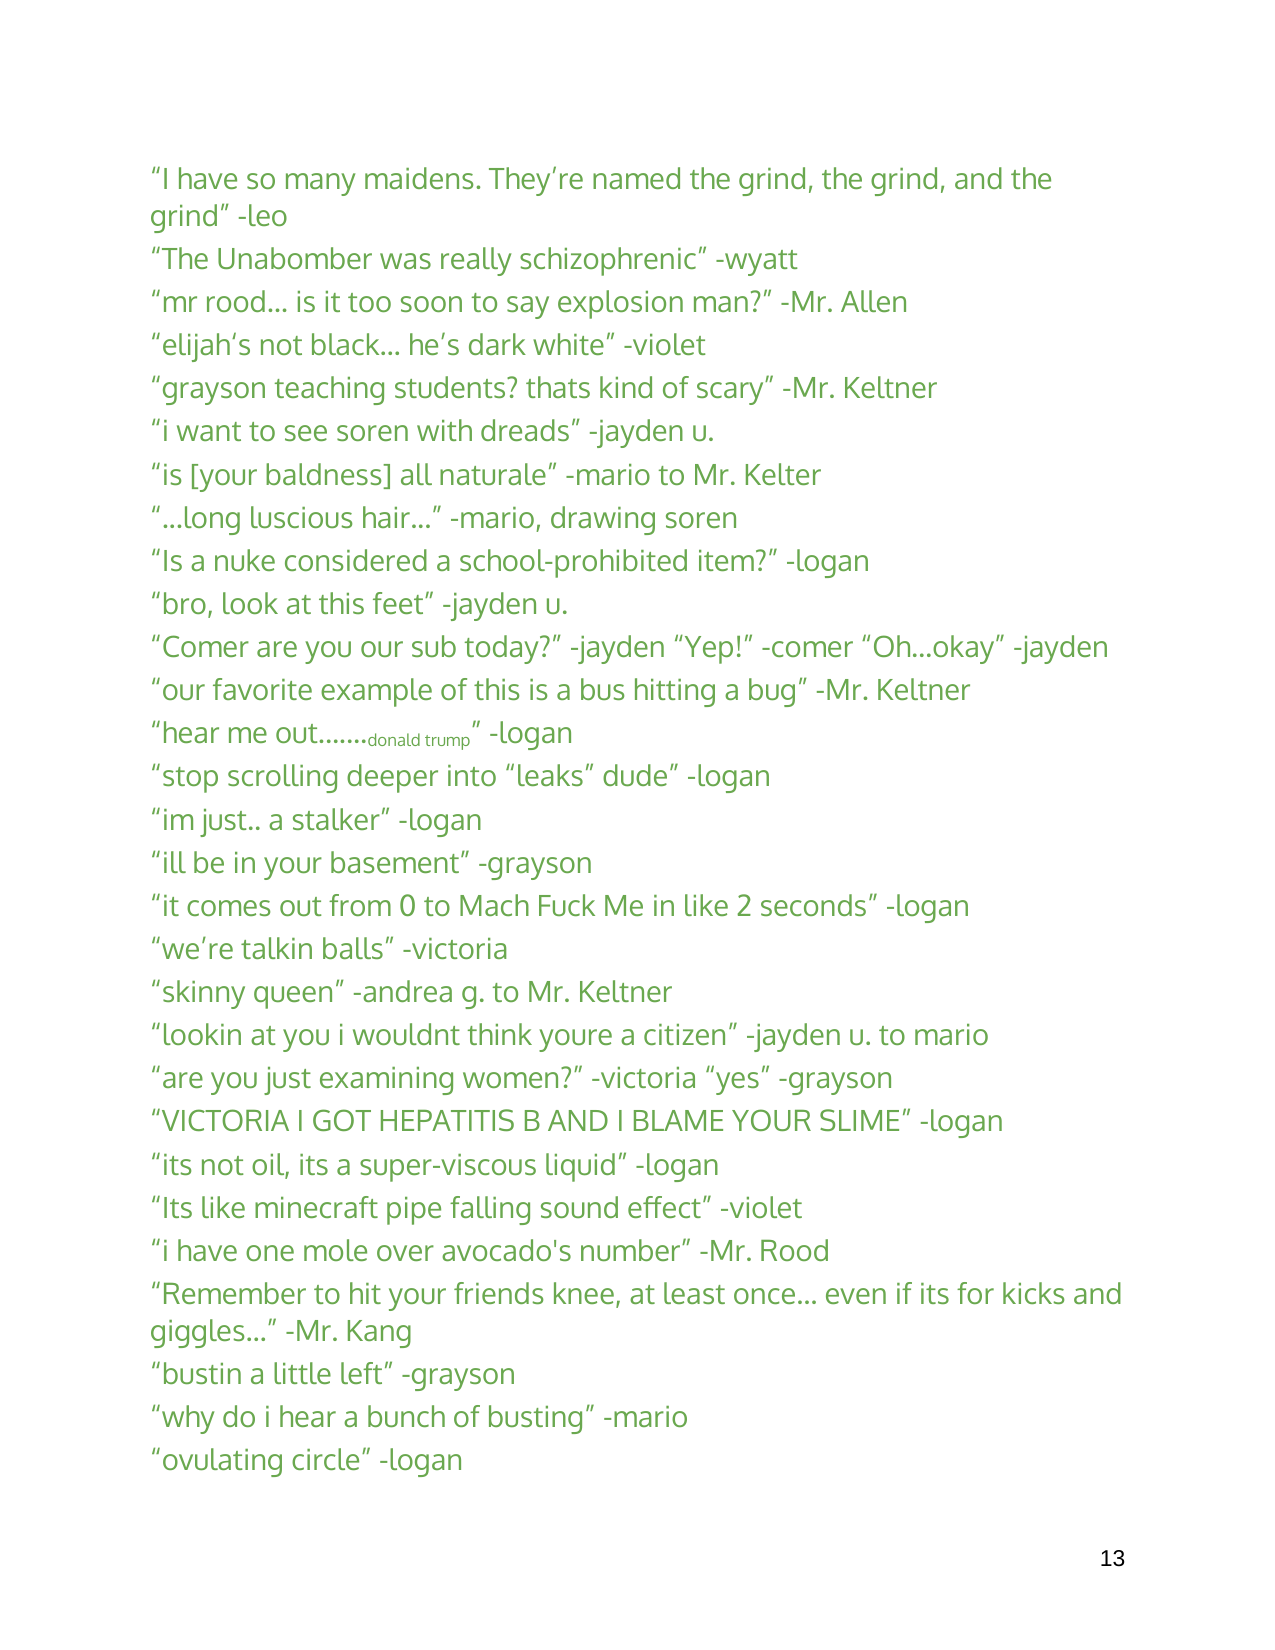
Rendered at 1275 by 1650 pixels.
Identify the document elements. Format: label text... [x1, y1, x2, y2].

text “lookin at you i wouldnt think youre a citizen” -jayden u. to mario [150, 1016, 1125, 1052]
text “is [your baldness] all naturale” -mario to Mr. Kelter [150, 455, 1125, 492]
text “bro, look at this feet” -jayden u. [150, 584, 1125, 621]
text “grayson teaching students? thats kind of scary” -Mr. Keltner [150, 369, 1125, 406]
text “The Unabomber was really schizophrenic” -wyatt [150, 239, 1125, 276]
text “we’re talkin balls” -victoria [150, 929, 1125, 966]
text “Comer are you our sub today?” -jayden “Yep!” -comer “Oh…okay” -jayden [150, 627, 1125, 664]
text “i want to see soren with dreads” -jayden u. [150, 412, 1125, 449]
text “are you just examining women?” -victoria “yes” -grayson [150, 1059, 1125, 1096]
text “VICTORIA I GOT HEPATITIS B AND I BLAME YOUR SLIME” -logan [150, 1102, 1125, 1139]
text “Its like minecraft pipe falling sound effect” -violet [150, 1188, 1125, 1225]
text “im just.. a stalker” -logan [150, 800, 1125, 837]
text “bustin a little left” -grayson [150, 1354, 1125, 1391]
text “...long luscious hair...” -mario, drawing soren [150, 498, 1125, 535]
text “I have so many maidens. They’re named the grind, the grind, and the grind” -leo [150, 159, 1125, 233]
text “elijah‘s not black… he’s dark white” -violet [150, 326, 1125, 362]
text “our favorite example of this is a bus hitting a bug” -Mr. Keltner [150, 671, 1125, 707]
text “it comes out from 0 to Mach Fuck Me in like 2 seconds” -logan [150, 886, 1125, 923]
text “its not oil, its a super-viscous liquid” -logan [150, 1145, 1125, 1182]
text “hear me out.......donald trump” -logan [150, 714, 1125, 751]
text “i have one mole over avocado's number” -Mr. Rood [150, 1231, 1125, 1268]
text “stop scrolling deeper into “leaks” dude” -logan [150, 757, 1125, 794]
text “skinny queen” -andrea g. to Mr. Keltner [150, 972, 1125, 1009]
text “ill be in your basement” -grayson [150, 843, 1125, 880]
text “why do i hear a bunch of busting” -mario [150, 1397, 1125, 1434]
text “ovulating circle” -logan [150, 1441, 1125, 1477]
text “mr rood… is it too soon to say explosion man?” -Mr. Allen [150, 282, 1125, 319]
text “Remember to hit your friends knee, at least once… even if its for kicks and giggles…” -Mr. Kang [150, 1274, 1125, 1348]
text “Is a nuke considered a school-prohibited item?” -logan [150, 541, 1125, 578]
